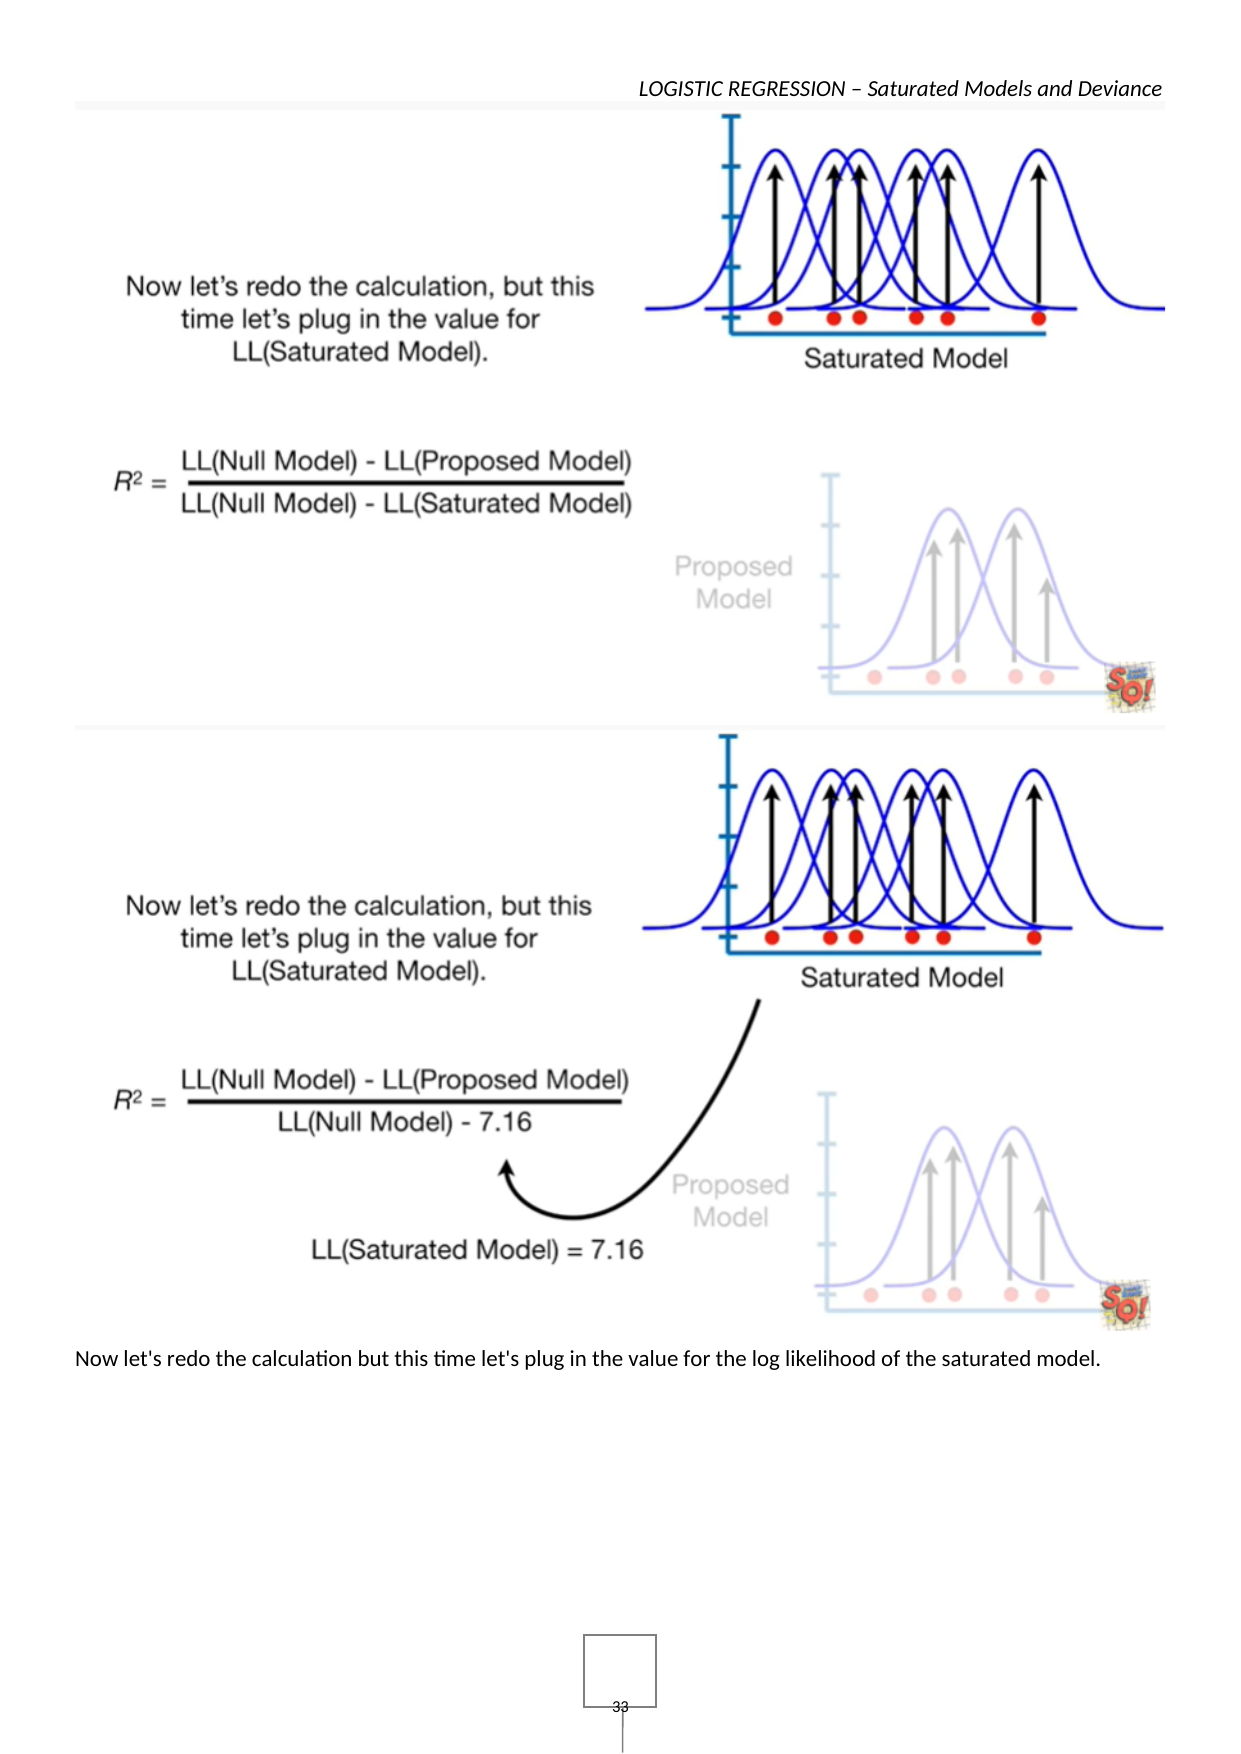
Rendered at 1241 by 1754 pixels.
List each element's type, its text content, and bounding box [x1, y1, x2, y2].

picture [75, 101, 1166, 1345]
text Now let's redo the calculation but this time let's plug in the value for the log likelihood of the saturated model. [75, 1345, 1165, 1372]
